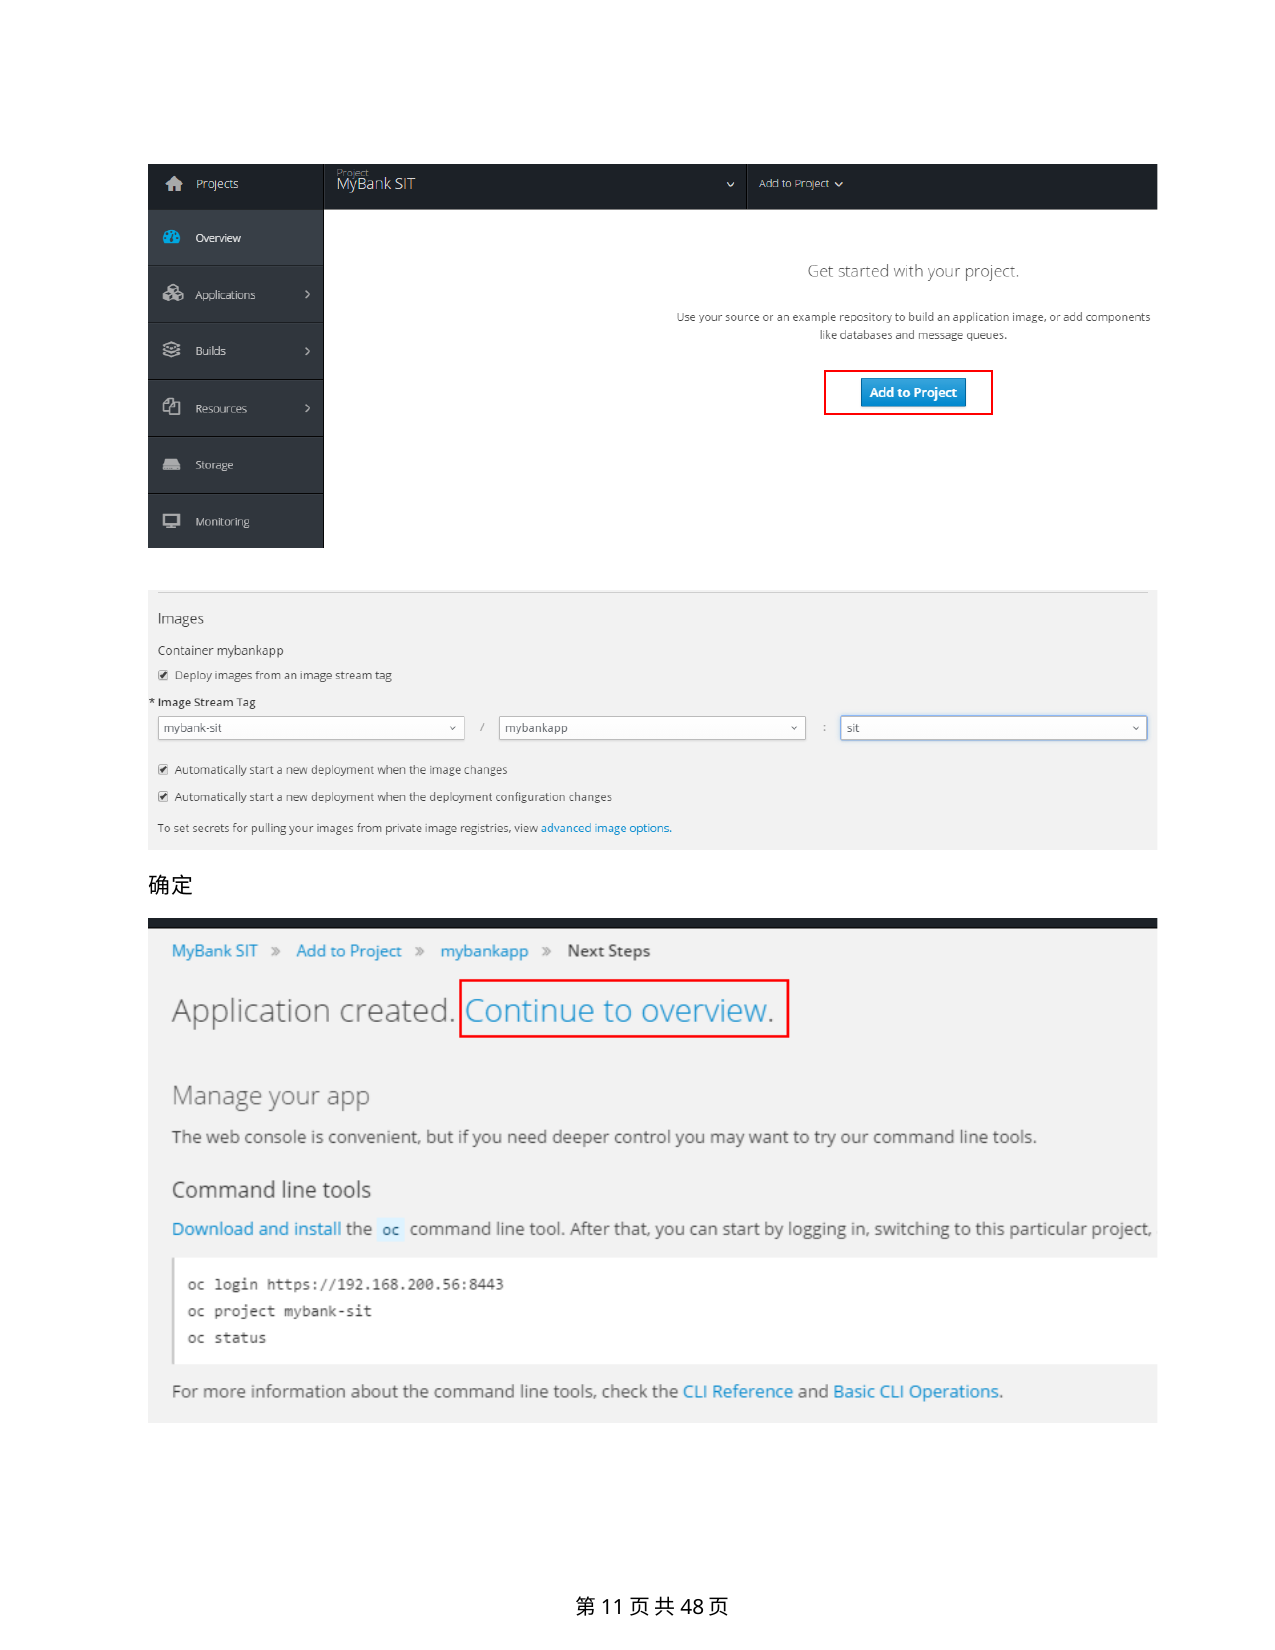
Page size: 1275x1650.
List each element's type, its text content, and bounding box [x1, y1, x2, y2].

picture [148, 164, 1158, 548]
picture [148, 918, 1158, 1423]
text 确定 [148, 865, 1156, 902]
picture [148, 590, 1158, 850]
